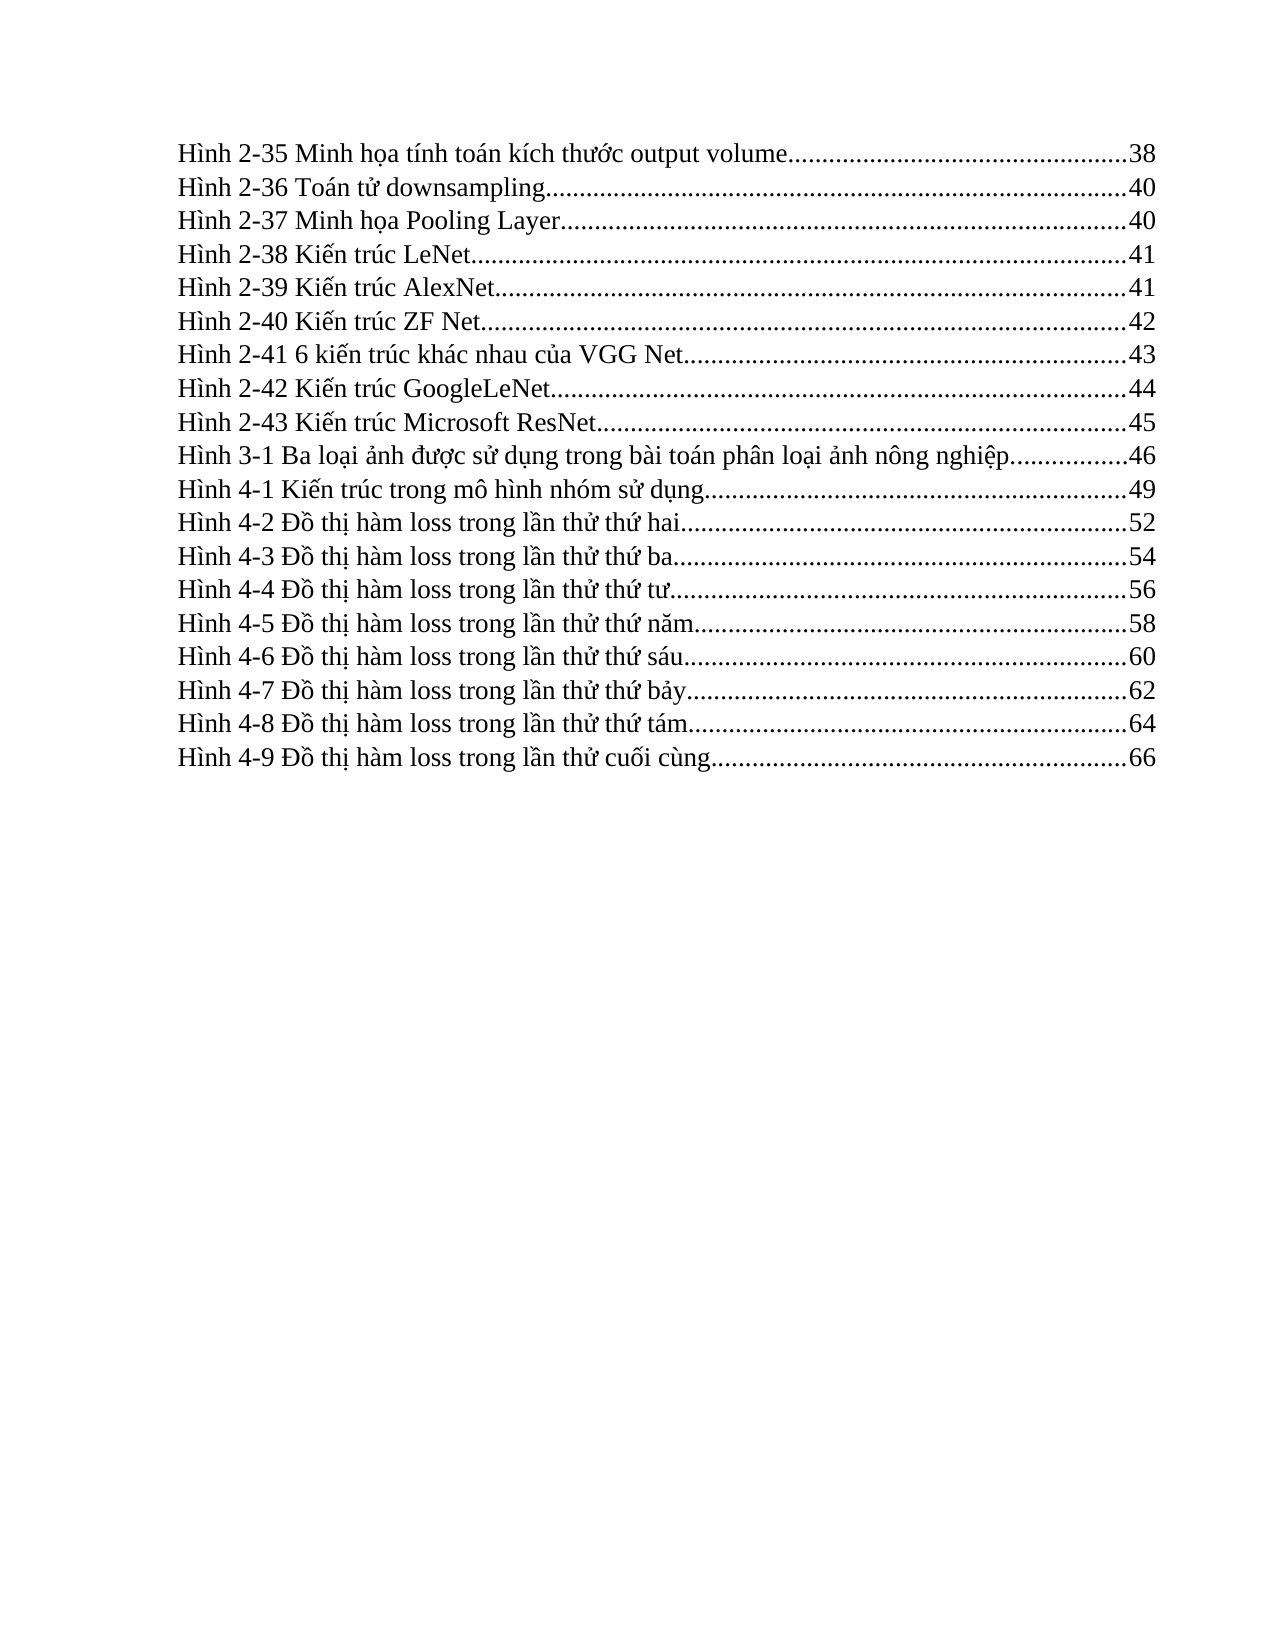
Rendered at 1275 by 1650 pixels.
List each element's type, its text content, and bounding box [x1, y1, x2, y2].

text Hình 2-42 Kiến trúc GoogleLeNet 44 [177, 372, 1157, 403]
text Hình 4-3 Đồ thị hàm loss trong lần thử thứ ba 54 [177, 540, 1157, 571]
text Hình 2-37 Minh họa Pooling Layer 40 [177, 204, 1157, 236]
text Hình 2-43 Kiến trúc Microsoft ResNet 45 [177, 406, 1157, 437]
text Hình 4-2 Đồ thị hàm loss trong lần thử thứ hai 52 [177, 506, 1157, 537]
text Hình 2-40 Kiến trúc ZF Net 42 [177, 305, 1157, 336]
text Hình 2-39 Kiến trúc AlexNet 41 [177, 271, 1157, 303]
text Hình 4-6 Đồ thị hàm loss trong lần thử thứ sáu 60 [177, 640, 1157, 672]
text Hình 2-36 Toán tử downsampling 40 [177, 171, 1157, 202]
text Hình 4-4 Đồ thị hàm loss trong lần thử thứ tư 56 [177, 573, 1157, 604]
text Hình 3-1 Ba loại ảnh được sử dụng trong bài toán phân loại ảnh nông nghiệp. 46 [177, 439, 1157, 470]
text Hình 2-41 6 kiến trúc khác nhau của VGG Net 43 [177, 338, 1157, 370]
text Hình 4-1 Kiến trúc trong mô hình nhóm sử dụng 49 [177, 473, 1157, 504]
text Hình 4-5 Đồ thị hàm loss trong lần thử thứ năm 58 [177, 607, 1157, 638]
text Hình 2-38 Kiến trúc LeNet 41 [177, 238, 1157, 269]
text Hình 2-35 Minh họa tính toán kích thước output volume 38 [177, 137, 1157, 168]
text Hình 4-9 Đồ thị hàm loss trong lần thử cuối cùng 66 [177, 741, 1157, 772]
text Hình 4-8 Đồ thị hàm loss trong lần thử thứ tám 64 [177, 707, 1157, 739]
text Hình 4-7 Đồ thị hàm loss trong lần thử thứ bảy 62 [177, 674, 1157, 705]
